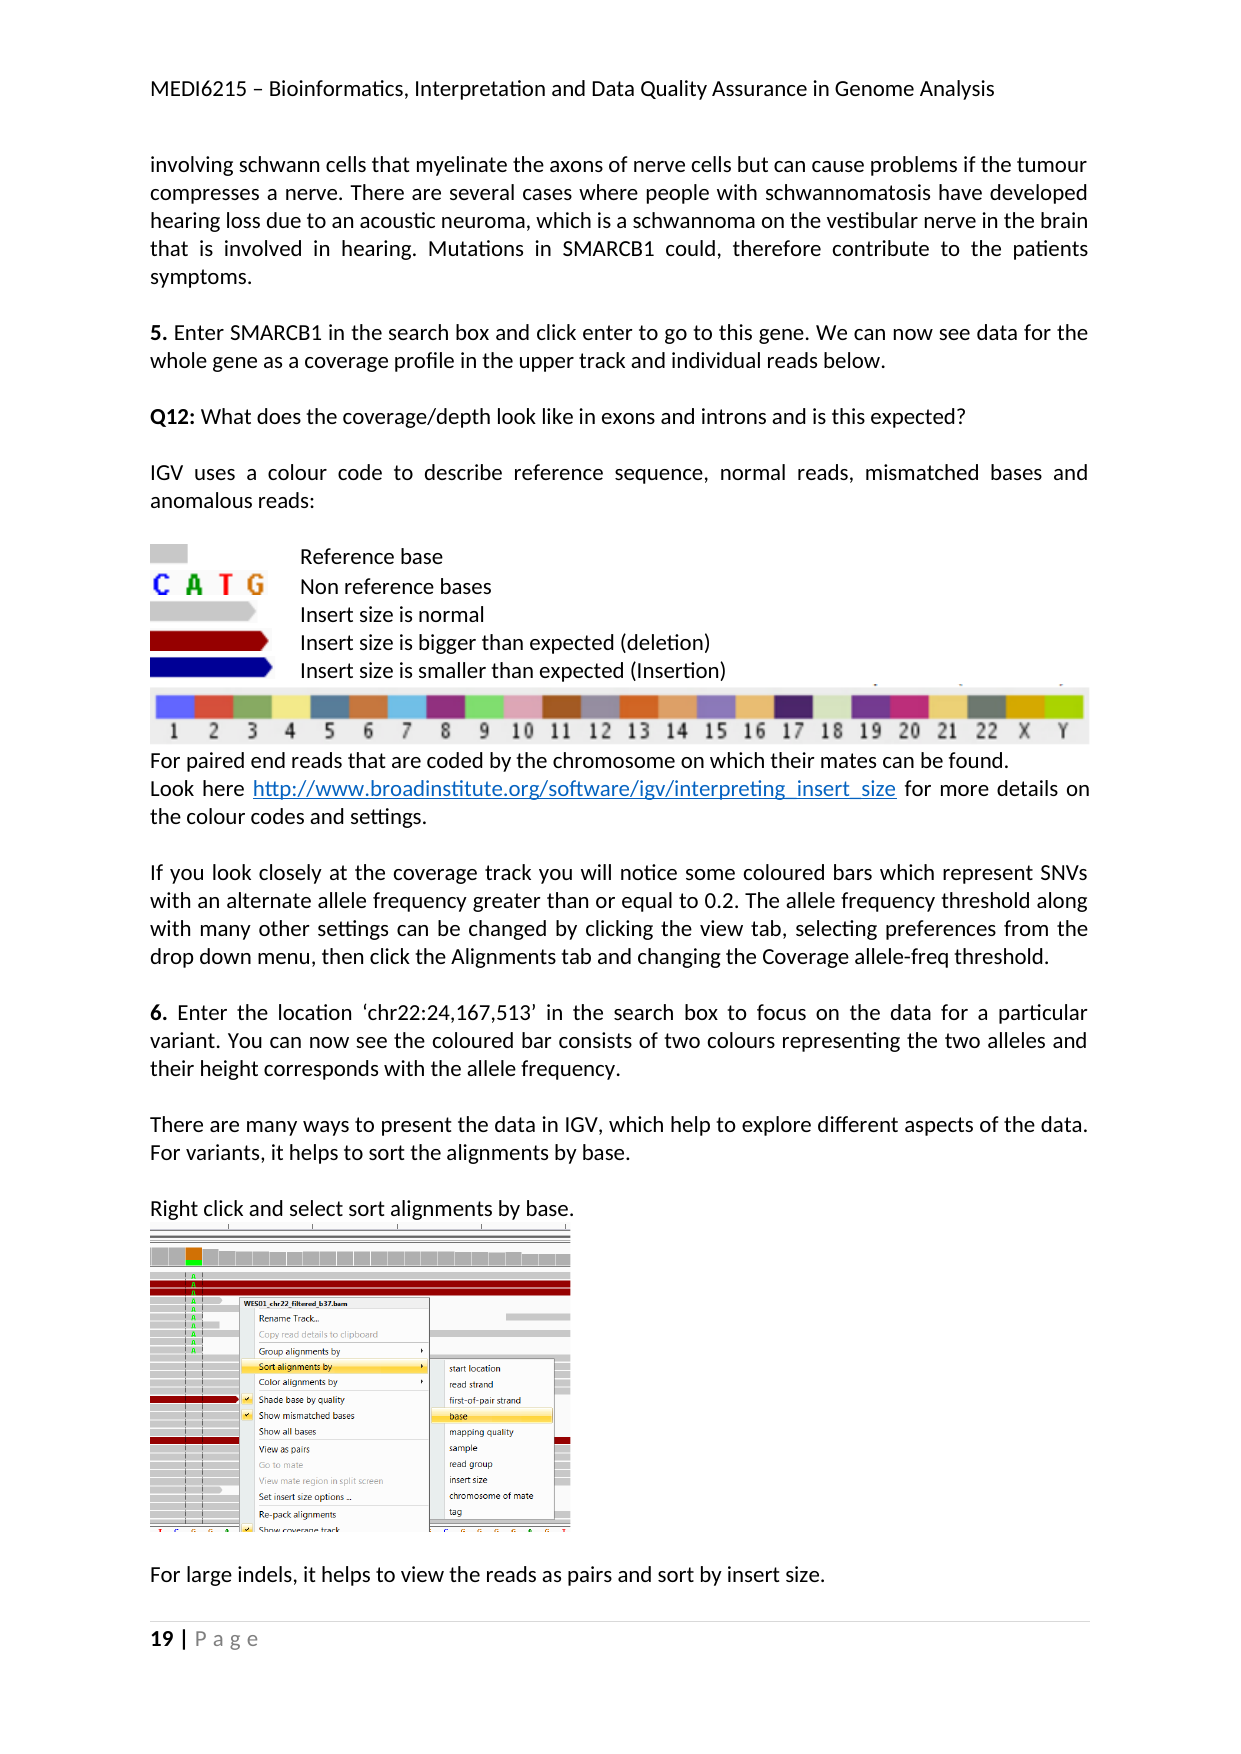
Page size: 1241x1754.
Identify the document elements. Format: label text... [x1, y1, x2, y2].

text Non reference bases [150, 570, 1090, 600]
text IGV uses a colour code to describe reference sequence, normal reads, mismatched bases and anomalous reads: [150, 458, 1090, 514]
text Right click and select sort alignments by base. [150, 1194, 1090, 1222]
text Insert size is smaller than expected (Insertion) [150, 656, 1090, 684]
picture [150, 684, 1091, 746]
text If you look closely at the coverage track you will notice some coloured bars which represent SNVs with an alternate allele frequency greater than or equal to 0.2. The allele frequency threshold along with many other settings can be changed by clicking the view tab, selecting preferences from the drop down menu, then click the Alignments tab and changing the Coverage allele-freq threshold. [150, 858, 1090, 970]
picture [150, 1222, 571, 1532]
text Reference base [150, 542, 1090, 570]
picture [150, 628, 272, 651]
text There are many ways to present the data in IGV, which help to explore different aspects of the data. For variants, it helps to sort the alignments by base. [150, 1110, 1090, 1166]
picture [150, 600, 258, 623]
text 6. Enter the location ‘chr22:24,167,513’ in the search box to focus on the data for a particular variant. You can now see the coloured bar consists of two colours representing the two alleles and their height corresponds with the allele frequency. [150, 998, 1090, 1082]
text For paired end reads that are coded by the chromosome on which their mates can be found. [150, 746, 1090, 774]
picture [150, 570, 268, 595]
text 5. Enter SMARCB1 in the search box and click enter to go to this gene. We can now see data for the whole gene as a coverage profile in the upper track and individual reads below. [150, 318, 1090, 374]
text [150, 150, 1090, 290]
text Look here http://www.broadinstitute.org/software/igv/interpreting_insert_size for more details on the colour codes and settings. [150, 774, 1090, 830]
text Insert size is normal [150, 600, 1090, 628]
picture [150, 544, 188, 565]
text Insert size is bigger than expected (deletion) [150, 628, 1090, 656]
text For large indels, it helps to view the reads as pairs and sort by insert size. [150, 1560, 1090, 1588]
picture [150, 656, 275, 679]
text Q12: What does the coverage/depth look like in exons and introns and is this expected? [150, 402, 1090, 430]
